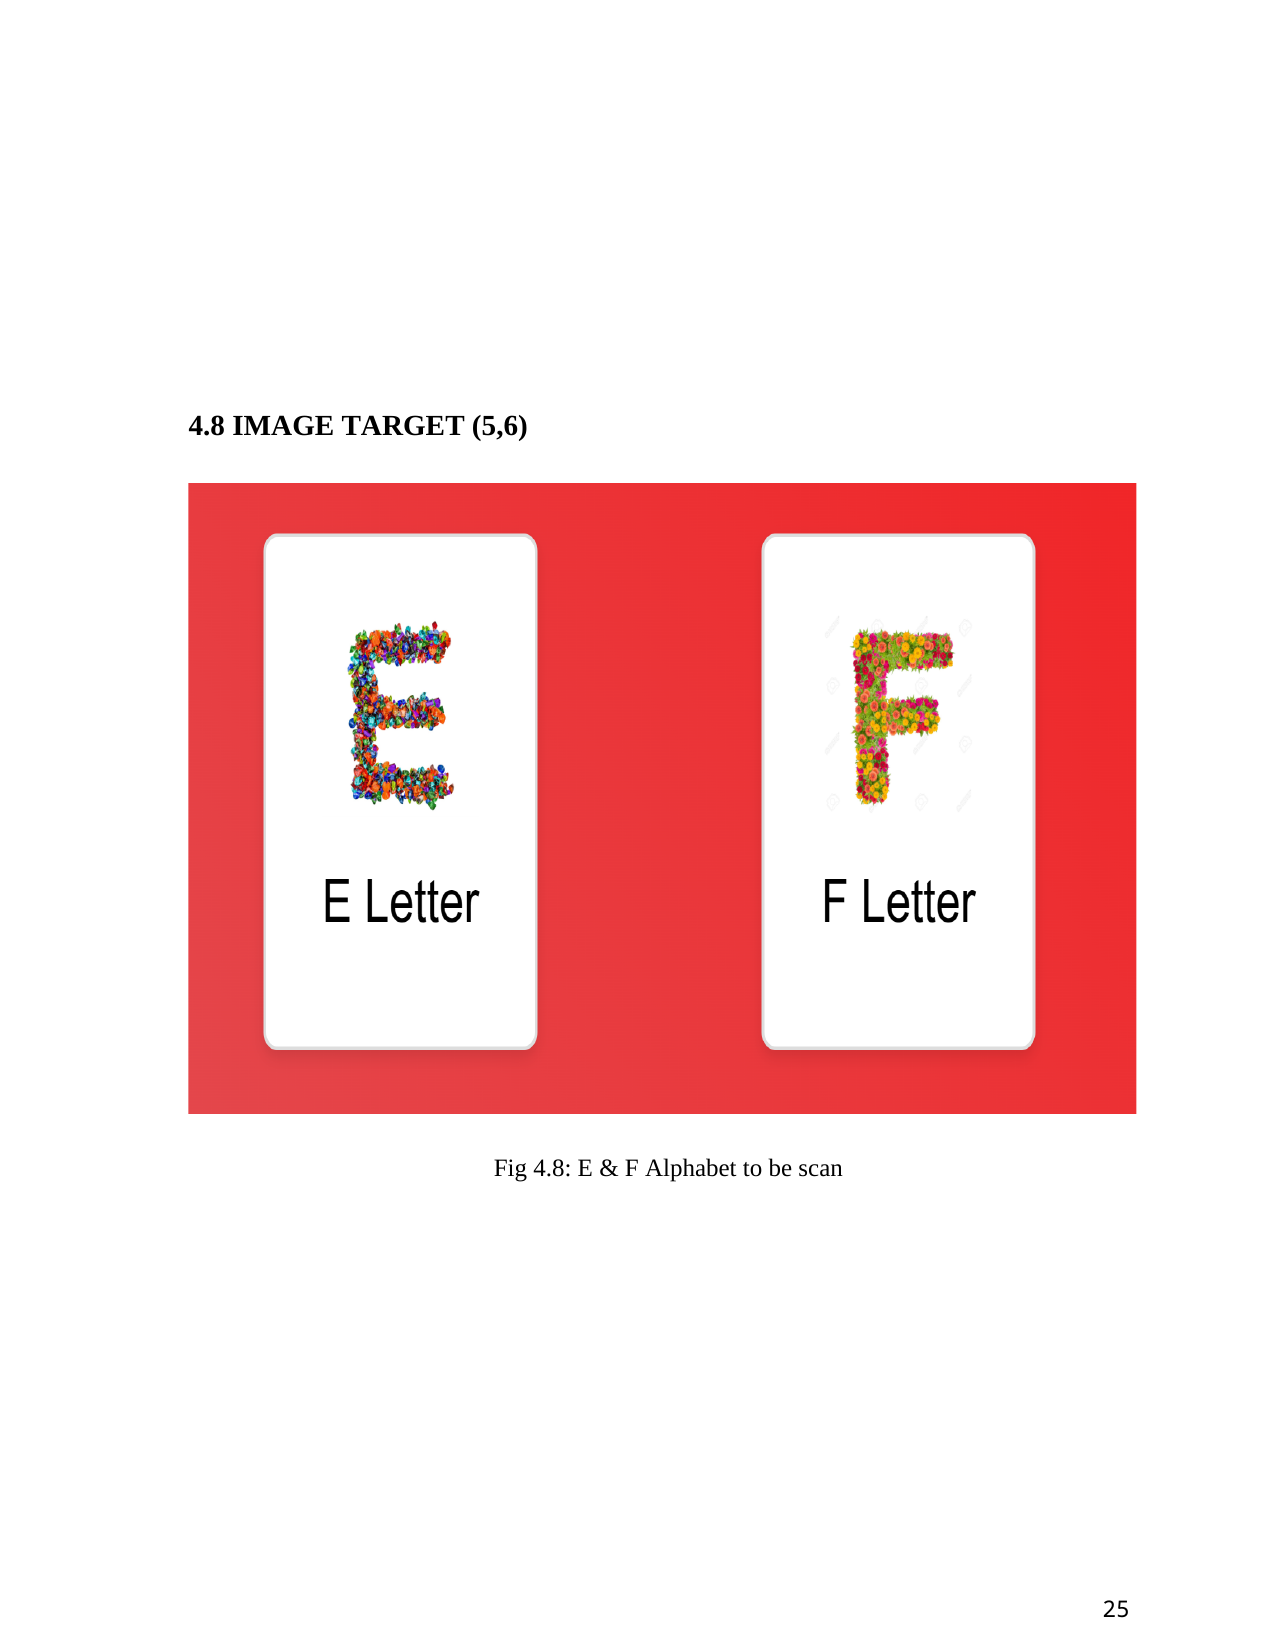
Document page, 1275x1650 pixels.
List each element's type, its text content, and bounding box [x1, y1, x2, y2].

picture [188, 483, 1137, 1114]
text 4.8 Image target (5,6) [188, 408, 1148, 441]
text Fig 4.8: E & F Alphabet to be scan [188, 1153, 1148, 1182]
